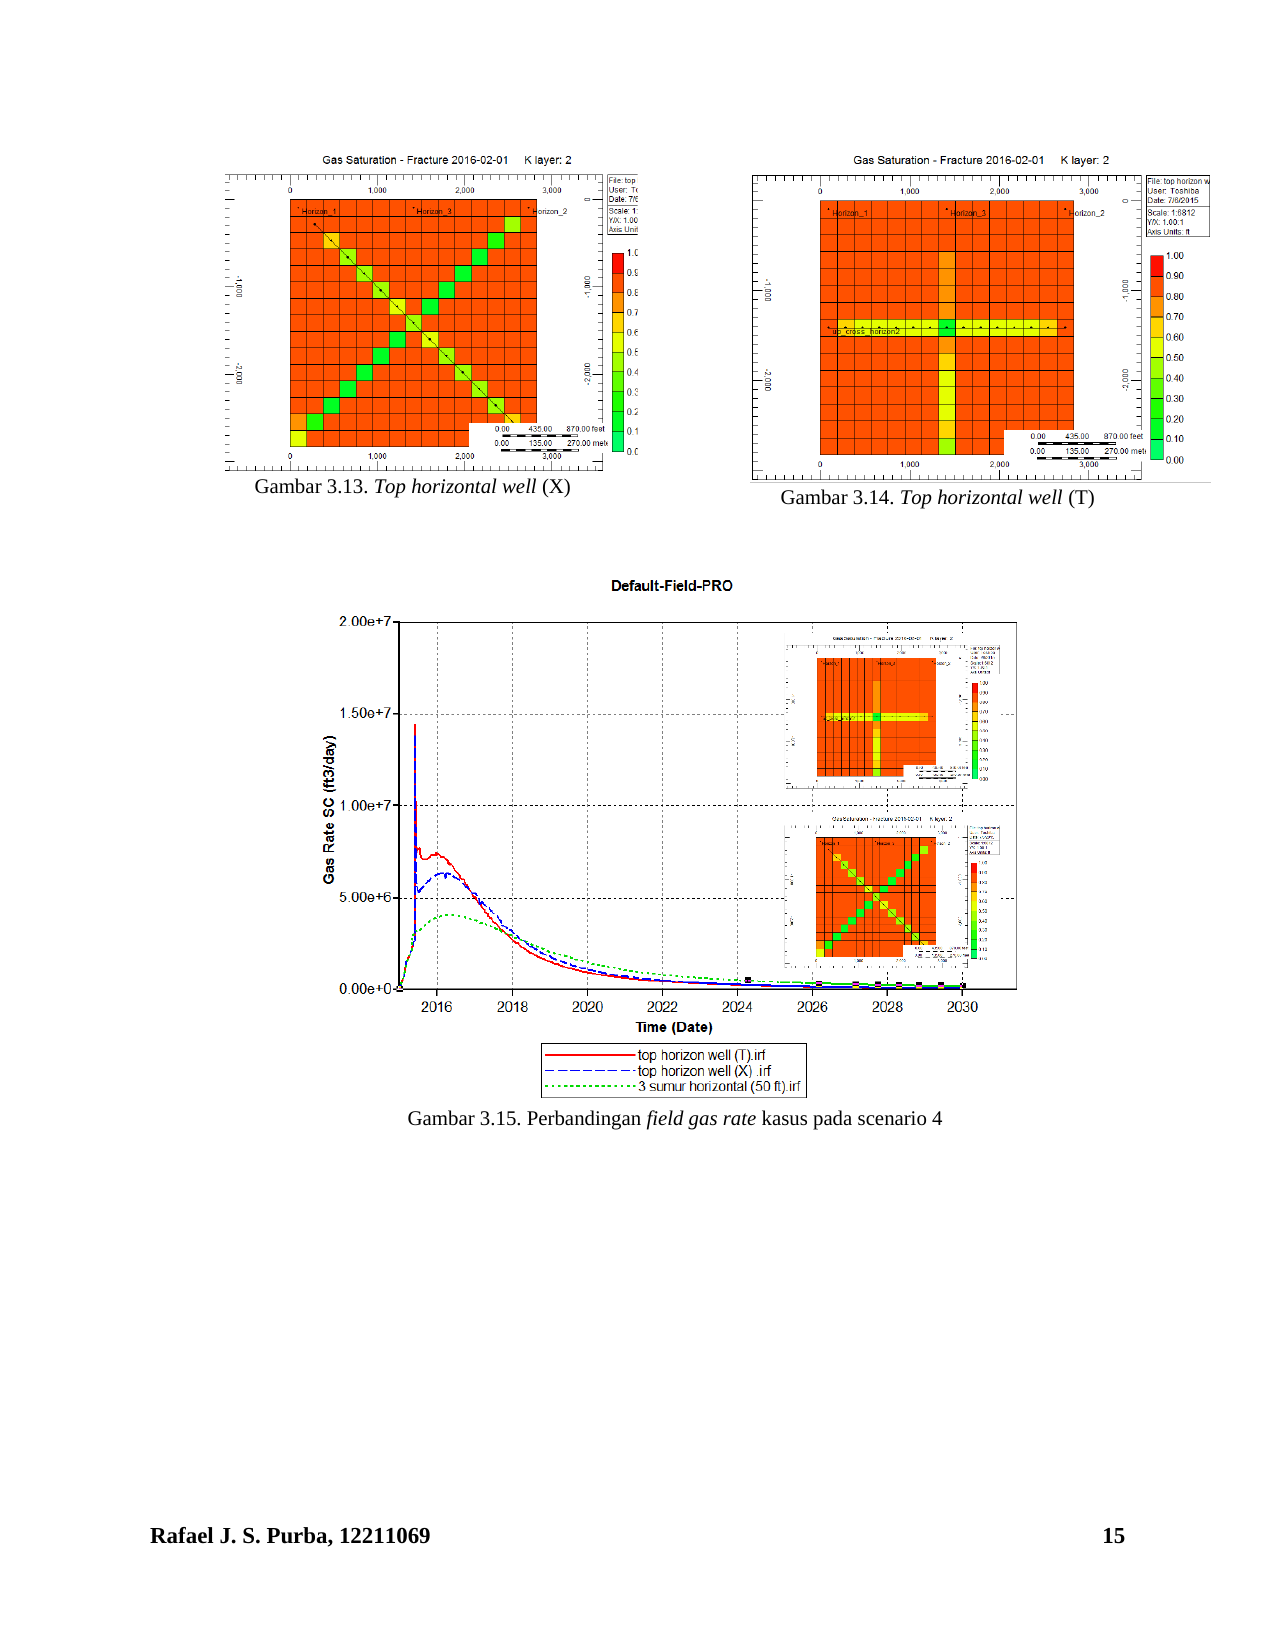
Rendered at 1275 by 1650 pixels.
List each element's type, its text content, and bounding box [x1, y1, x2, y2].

list Gambar 3.13. Top horizontal well (X) [225, 474, 600, 498]
picture [750, 150, 1211, 483]
picture [309, 568, 1041, 1104]
list Gambar 3.15. Perbandingan field gas rate kasus pada scenario 4 [225, 1106, 1125, 1130]
picture [225, 150, 638, 473]
list Gambar 3.14. Top horizontal well (T) [750, 484, 1125, 509]
